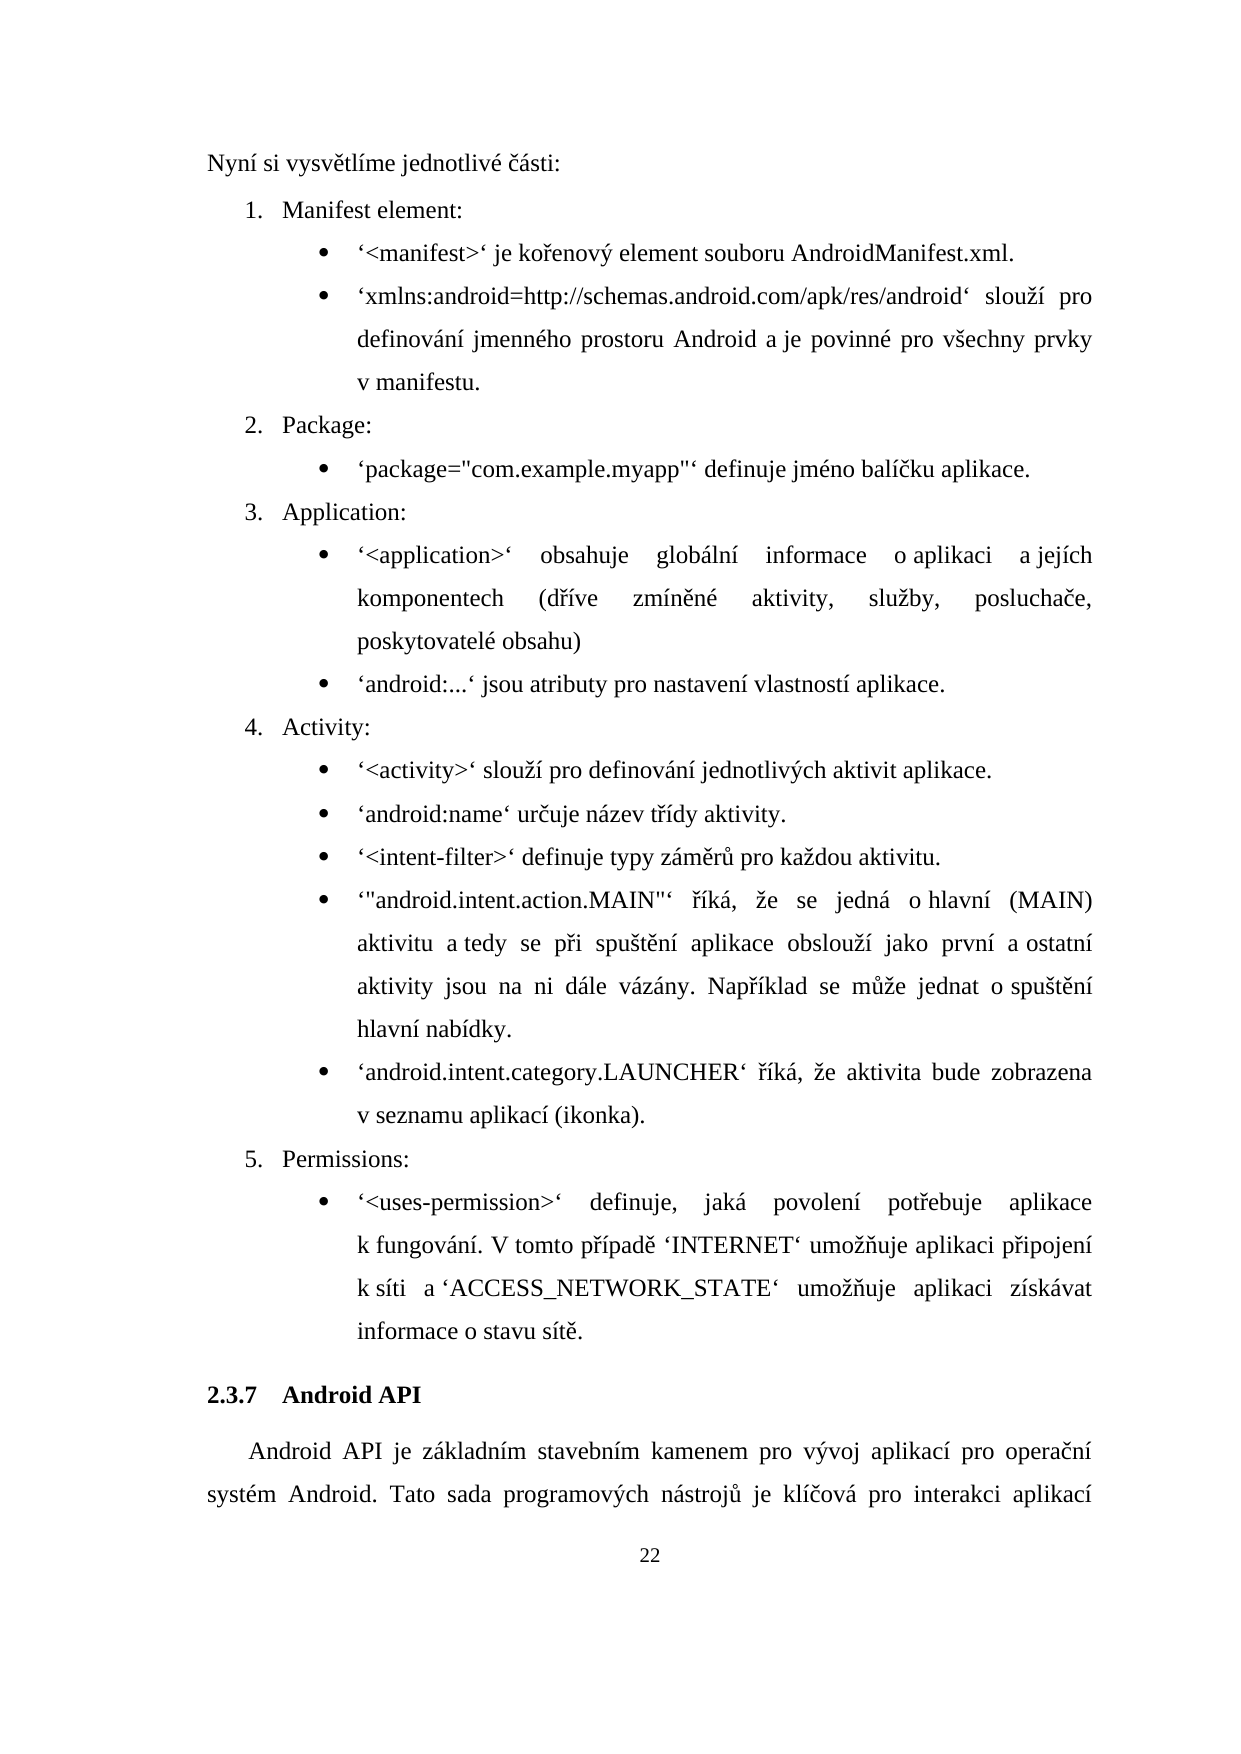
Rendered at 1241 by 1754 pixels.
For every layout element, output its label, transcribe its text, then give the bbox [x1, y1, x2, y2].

list ‘<uses-permission>‘ definuje, jaká povolení potřebuje aplikace k fungování. V tomto případě ‘INTERNET‘ umožňuje aplikaci připojení k síti a ‘ACCESS_NETWORK_STATE‘ umožňuje aplikaci získávat informace o stavu sítě. [319, 1187, 1092, 1345]
list ‘android:name‘ určuje název třídy aktivity. [319, 799, 1092, 827]
list ‘android:...‘ jsou atributy pro nastavení vlastností aplikace. [319, 669, 1092, 698]
list ‘xmlns:android=http://schemas.android.com/apk/res/android‘ slouží pro definování jmenného prostoru Android a je povinné pro všechny prvky v manifestu. [319, 281, 1092, 396]
text Android API [207, 1380, 1092, 1409]
list ‘package="com.example.myapp"‘ definuje jméno balíčku aplikace. [319, 454, 1092, 482]
list Permissions: [244, 1144, 1092, 1172]
list Application: [244, 497, 1092, 526]
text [207, 1436, 1092, 1508]
list Package: [244, 411, 1092, 439]
list ‘<intent-filter>‘ definuje typy záměrů pro každou aktivitu. [319, 842, 1092, 871]
text Nyní si vysvětlíme jednotlivé části: [207, 148, 1092, 176]
list Activity: [244, 712, 1092, 741]
list Manifest element: [244, 195, 1092, 224]
list ‘"android.intent.action.MAIN"‘ říká, že se jedná o hlavní (MAIN) aktivitu a tedy se při spuštění aplikace obslouží jako první a ostatní aktivity jsou na ni dále vázány. Například se může jednat o spuštění hlavní nabídky. [319, 885, 1092, 1043]
list ‘<activity>‘ slouží pro definování jednotlivých aktivit aplikace. [319, 756, 1092, 784]
list ‘<manifest>‘ je kořenový element souboru AndroidManifest.xml. [319, 238, 1092, 267]
list ‘<application>‘ obsahuje globální informace o aplikaci a jejích komponentech (dříve zmíněné aktivity, služby, posluchače, poskytovatelé obsahu) [319, 540, 1092, 655]
list ‘android.intent.category.LAUNCHER‘ říká, že aktivita bude zobrazena v seznamu aplikací (ikonka). [319, 1057, 1092, 1129]
